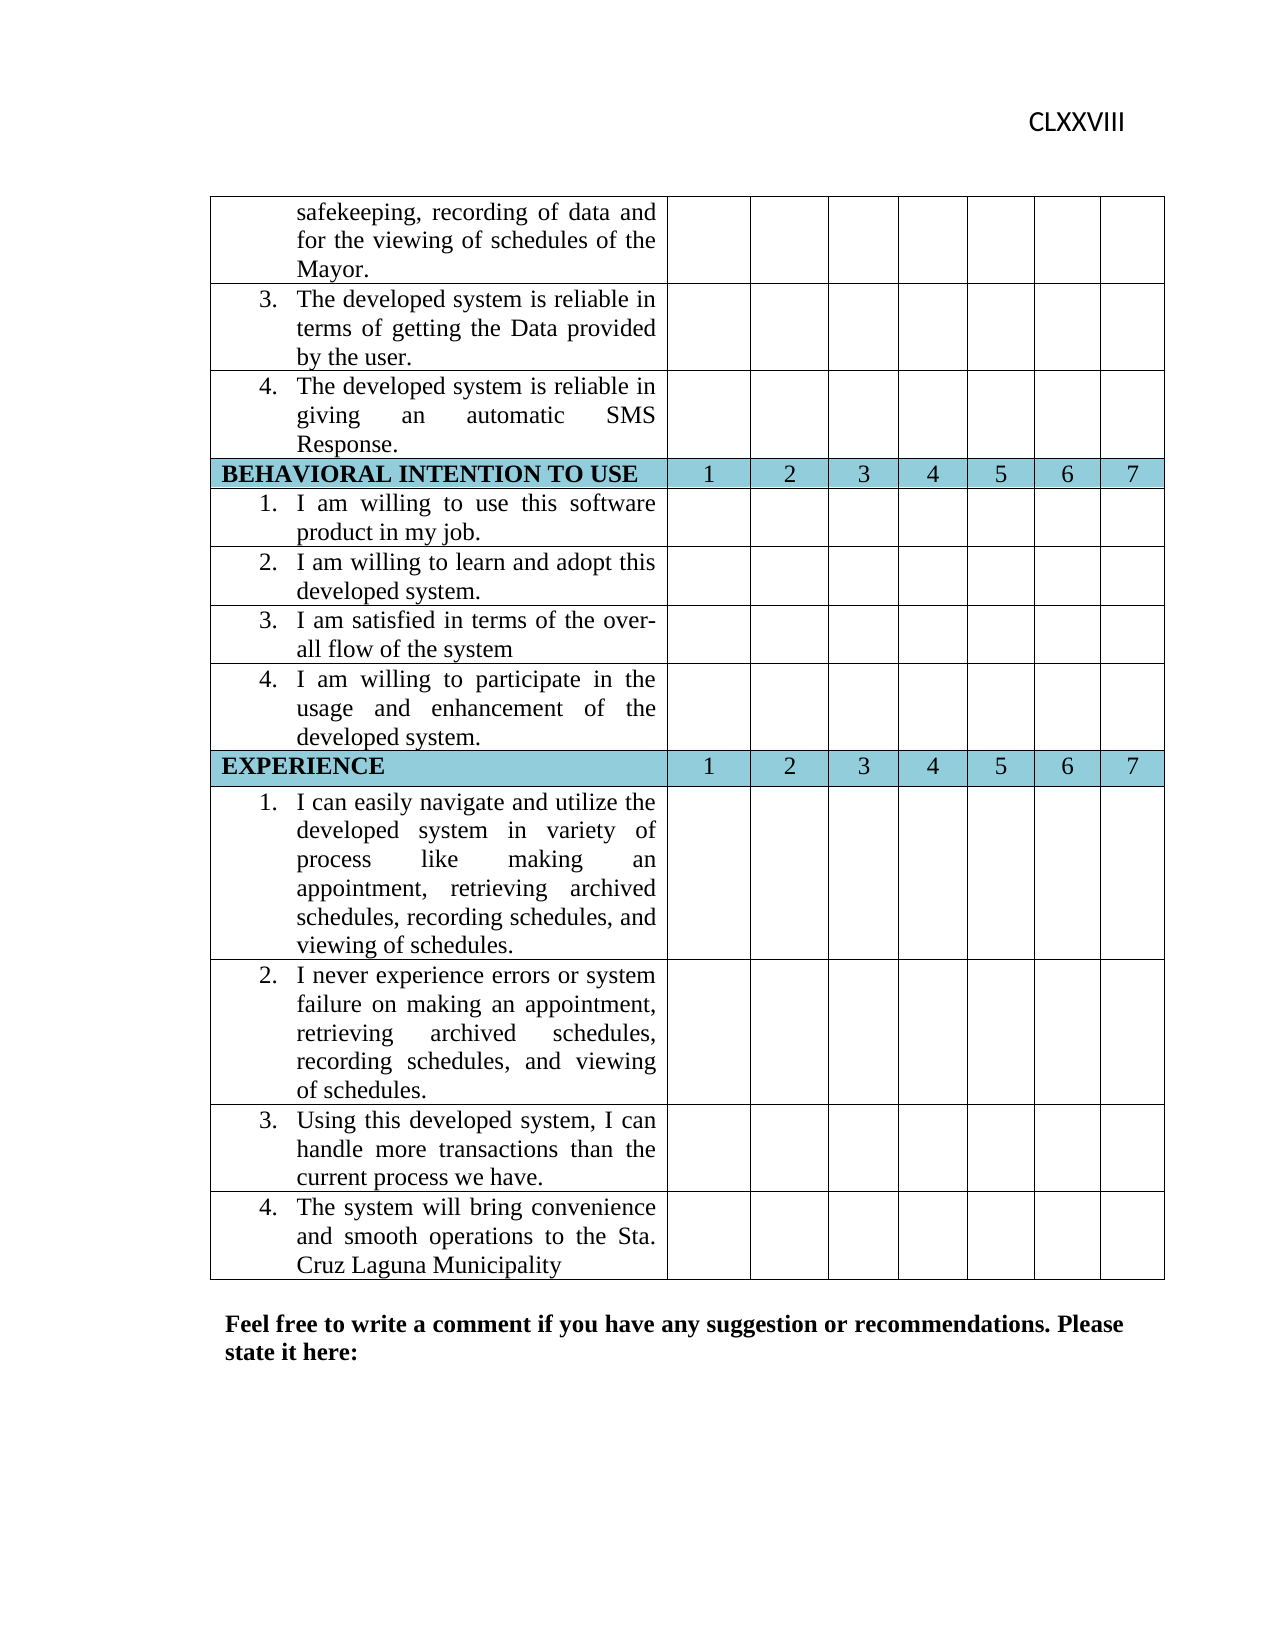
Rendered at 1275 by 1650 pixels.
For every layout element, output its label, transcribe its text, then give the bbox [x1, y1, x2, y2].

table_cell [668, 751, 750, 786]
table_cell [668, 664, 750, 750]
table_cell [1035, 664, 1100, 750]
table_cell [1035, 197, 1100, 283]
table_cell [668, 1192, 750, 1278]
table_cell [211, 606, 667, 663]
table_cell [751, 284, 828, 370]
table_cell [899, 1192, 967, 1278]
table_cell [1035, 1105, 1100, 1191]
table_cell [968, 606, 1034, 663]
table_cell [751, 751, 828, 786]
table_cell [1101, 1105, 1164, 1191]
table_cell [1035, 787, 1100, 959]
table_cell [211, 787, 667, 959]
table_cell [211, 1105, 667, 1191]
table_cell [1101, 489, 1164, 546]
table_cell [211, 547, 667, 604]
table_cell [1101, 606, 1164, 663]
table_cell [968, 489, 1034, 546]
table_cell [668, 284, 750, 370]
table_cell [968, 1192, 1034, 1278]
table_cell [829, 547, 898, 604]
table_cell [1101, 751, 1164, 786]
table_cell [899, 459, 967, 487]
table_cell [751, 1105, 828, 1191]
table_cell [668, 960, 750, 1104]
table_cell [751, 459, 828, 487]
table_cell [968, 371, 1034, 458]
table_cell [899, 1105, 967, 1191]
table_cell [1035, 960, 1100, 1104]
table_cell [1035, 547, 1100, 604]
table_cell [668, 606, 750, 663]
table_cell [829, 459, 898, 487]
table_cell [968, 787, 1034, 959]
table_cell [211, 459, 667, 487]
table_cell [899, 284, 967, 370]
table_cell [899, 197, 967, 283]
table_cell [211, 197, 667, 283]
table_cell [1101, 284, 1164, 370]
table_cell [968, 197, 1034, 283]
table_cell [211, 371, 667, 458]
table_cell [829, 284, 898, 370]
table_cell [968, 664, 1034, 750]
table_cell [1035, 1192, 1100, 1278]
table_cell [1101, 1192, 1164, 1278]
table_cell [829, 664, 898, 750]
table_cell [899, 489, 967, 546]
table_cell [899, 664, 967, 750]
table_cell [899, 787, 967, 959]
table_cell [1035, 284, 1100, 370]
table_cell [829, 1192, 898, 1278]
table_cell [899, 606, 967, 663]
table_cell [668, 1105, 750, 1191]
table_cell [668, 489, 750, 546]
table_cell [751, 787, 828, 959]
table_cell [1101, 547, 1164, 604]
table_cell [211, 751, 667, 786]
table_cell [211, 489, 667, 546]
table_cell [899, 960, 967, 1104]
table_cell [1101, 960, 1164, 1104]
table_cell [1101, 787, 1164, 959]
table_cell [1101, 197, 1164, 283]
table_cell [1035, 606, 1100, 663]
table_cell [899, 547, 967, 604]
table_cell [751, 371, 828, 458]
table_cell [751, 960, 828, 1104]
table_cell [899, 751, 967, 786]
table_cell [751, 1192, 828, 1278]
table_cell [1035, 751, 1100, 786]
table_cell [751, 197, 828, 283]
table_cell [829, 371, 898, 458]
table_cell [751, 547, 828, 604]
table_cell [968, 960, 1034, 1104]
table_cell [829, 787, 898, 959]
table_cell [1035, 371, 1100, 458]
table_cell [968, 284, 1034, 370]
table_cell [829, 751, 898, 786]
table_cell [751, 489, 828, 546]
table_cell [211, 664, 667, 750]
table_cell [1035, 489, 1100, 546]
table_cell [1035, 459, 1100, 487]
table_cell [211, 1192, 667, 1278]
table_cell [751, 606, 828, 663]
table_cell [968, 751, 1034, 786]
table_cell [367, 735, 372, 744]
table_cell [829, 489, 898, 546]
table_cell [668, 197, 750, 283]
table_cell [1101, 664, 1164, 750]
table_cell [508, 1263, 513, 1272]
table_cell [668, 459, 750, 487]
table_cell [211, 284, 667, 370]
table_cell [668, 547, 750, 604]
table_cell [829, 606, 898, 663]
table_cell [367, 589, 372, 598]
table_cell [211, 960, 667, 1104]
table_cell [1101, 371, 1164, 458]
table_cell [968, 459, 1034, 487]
text Feel free to write a comment if you have any suggestion or recommendations. Please state it here: [225, 1309, 1125, 1366]
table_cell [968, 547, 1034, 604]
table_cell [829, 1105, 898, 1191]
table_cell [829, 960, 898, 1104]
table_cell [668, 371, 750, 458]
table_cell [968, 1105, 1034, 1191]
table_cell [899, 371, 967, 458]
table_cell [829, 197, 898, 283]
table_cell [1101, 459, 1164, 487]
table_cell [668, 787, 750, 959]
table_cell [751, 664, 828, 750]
